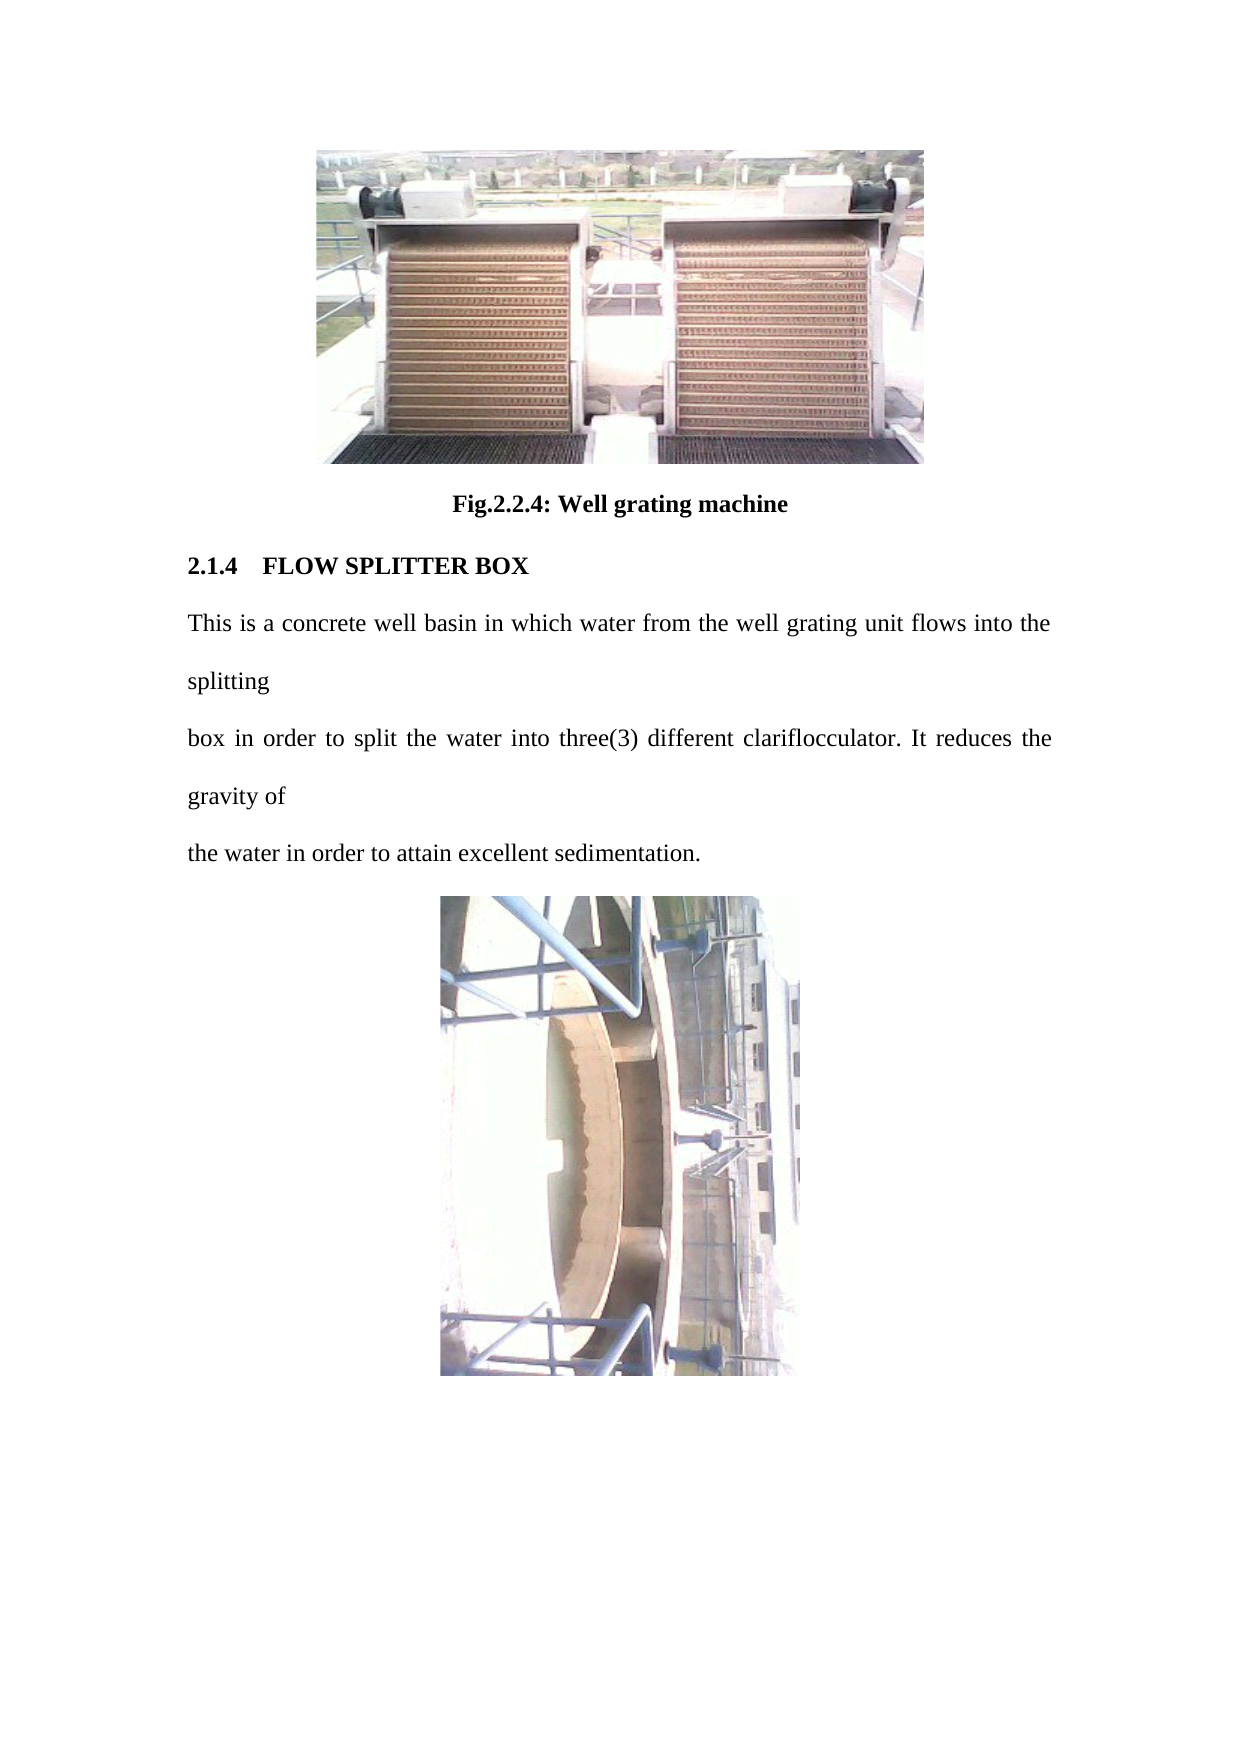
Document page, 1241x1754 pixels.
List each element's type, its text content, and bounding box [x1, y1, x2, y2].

text 2.1.4 FLOW SPLITTER BOX [187, 551, 1053, 580]
text This is a concrete well basin in which water from the well grating unit flows into the splitting [187, 608, 1053, 695]
text Fig.2.2.4: Well grating machine [187, 489, 1053, 518]
text box in order to split the water into three(3) different clariflocculator. It reduces the gravity of [187, 723, 1053, 810]
picture [316, 150, 924, 464]
text the water in order to attain excellent sedimentation. [187, 838, 1053, 867]
picture [440, 896, 800, 1376]
